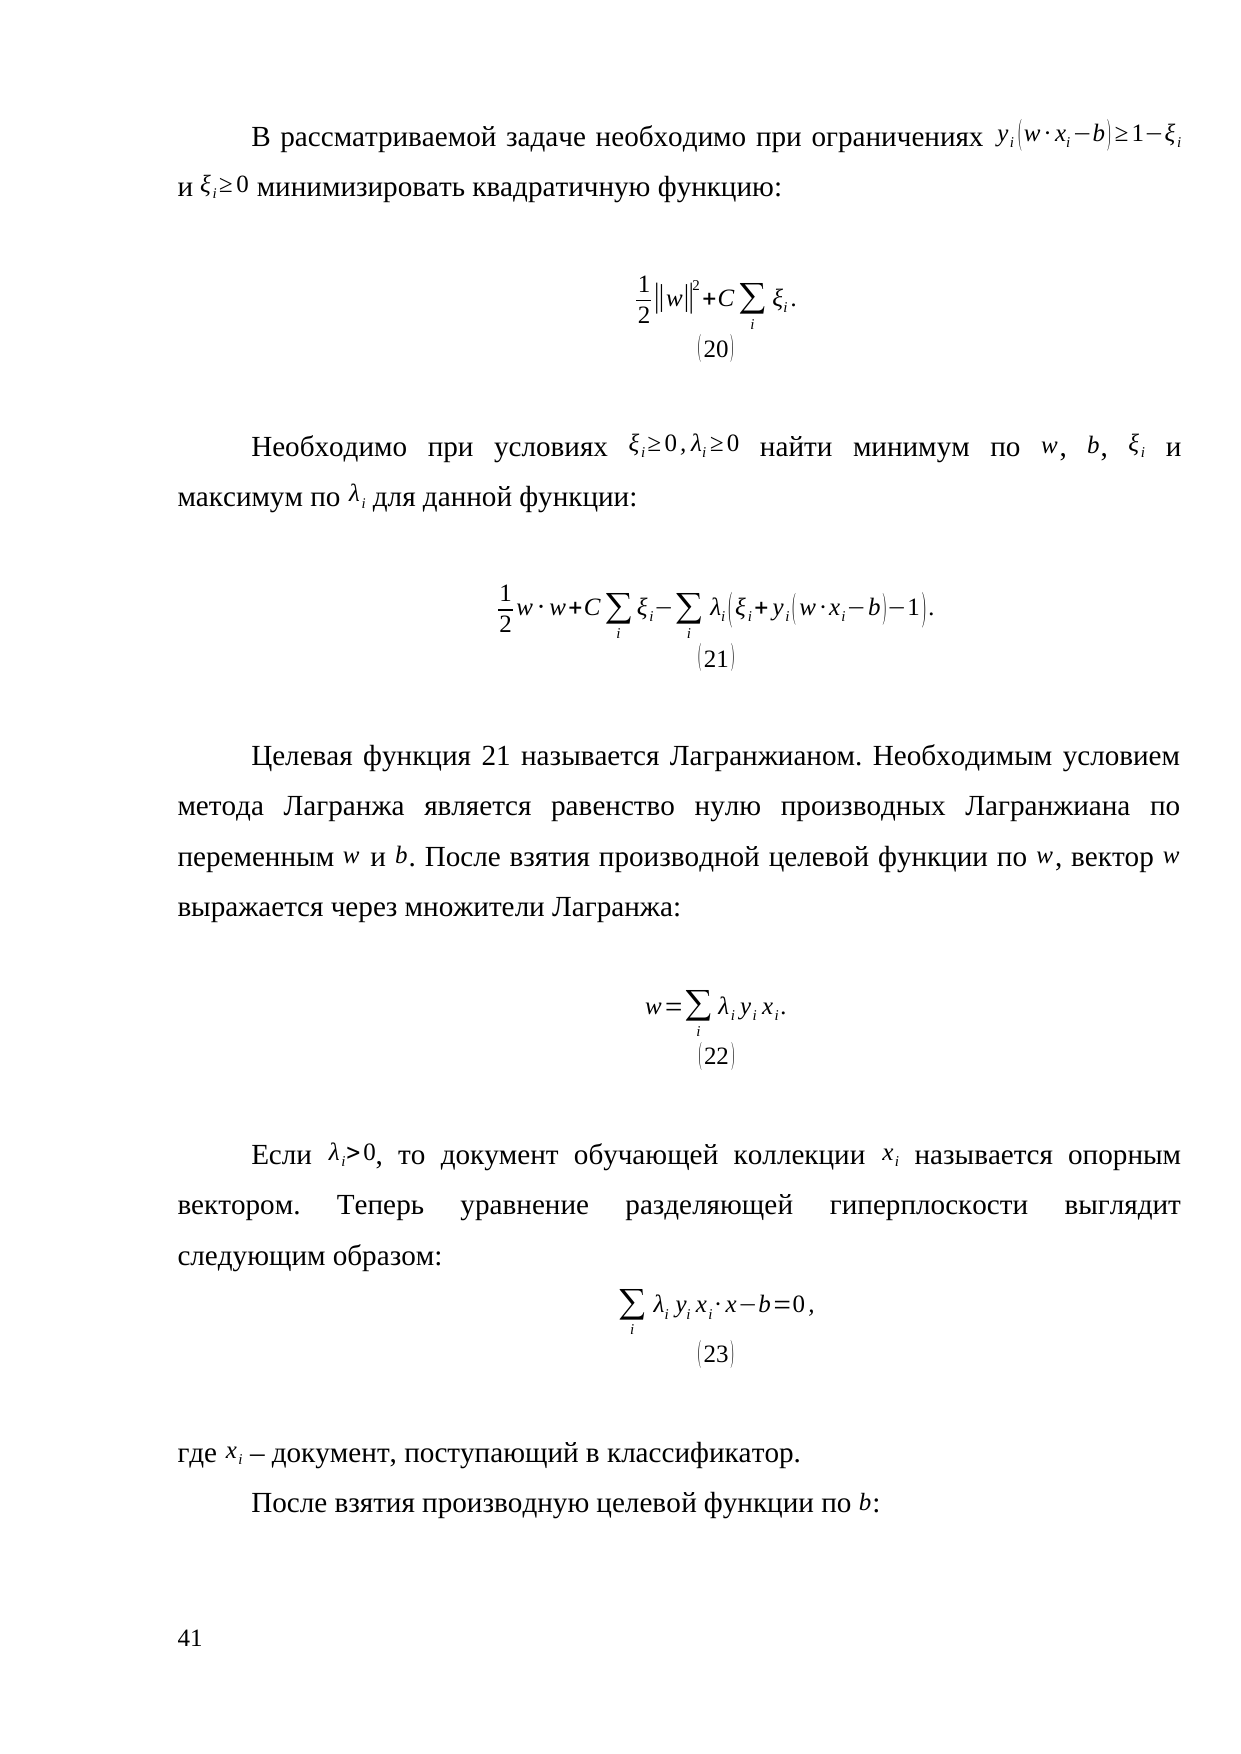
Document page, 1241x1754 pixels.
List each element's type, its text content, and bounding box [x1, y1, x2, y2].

text Целевая функция 21 называется Лагранжианом. Необходимым условием метода Лагранжа является равенство нулю производных Лагранжиана по переменным и . После взятия производной целевой функции по , вектор выражается через множители Лагранжа: [177, 738, 1181, 922]
text В рассматриваемой задаче необходимо при ограничениях и минимизировать квадратичную функцию: [177, 118, 1181, 203]
text Необходимо при условиях найти минимум по , , и максимум по для данной функции: [177, 429, 1181, 512]
text Если , то документ обучающей коллекции называется опорным вектором. Теперь уравнение разделяющей гиперплоскости выглядит следующим образом: [177, 1137, 1181, 1271]
text где – документ, поступающий в классификатор. [177, 1435, 1181, 1469]
text После взятия производную целевой функции по : [177, 1486, 1181, 1519]
